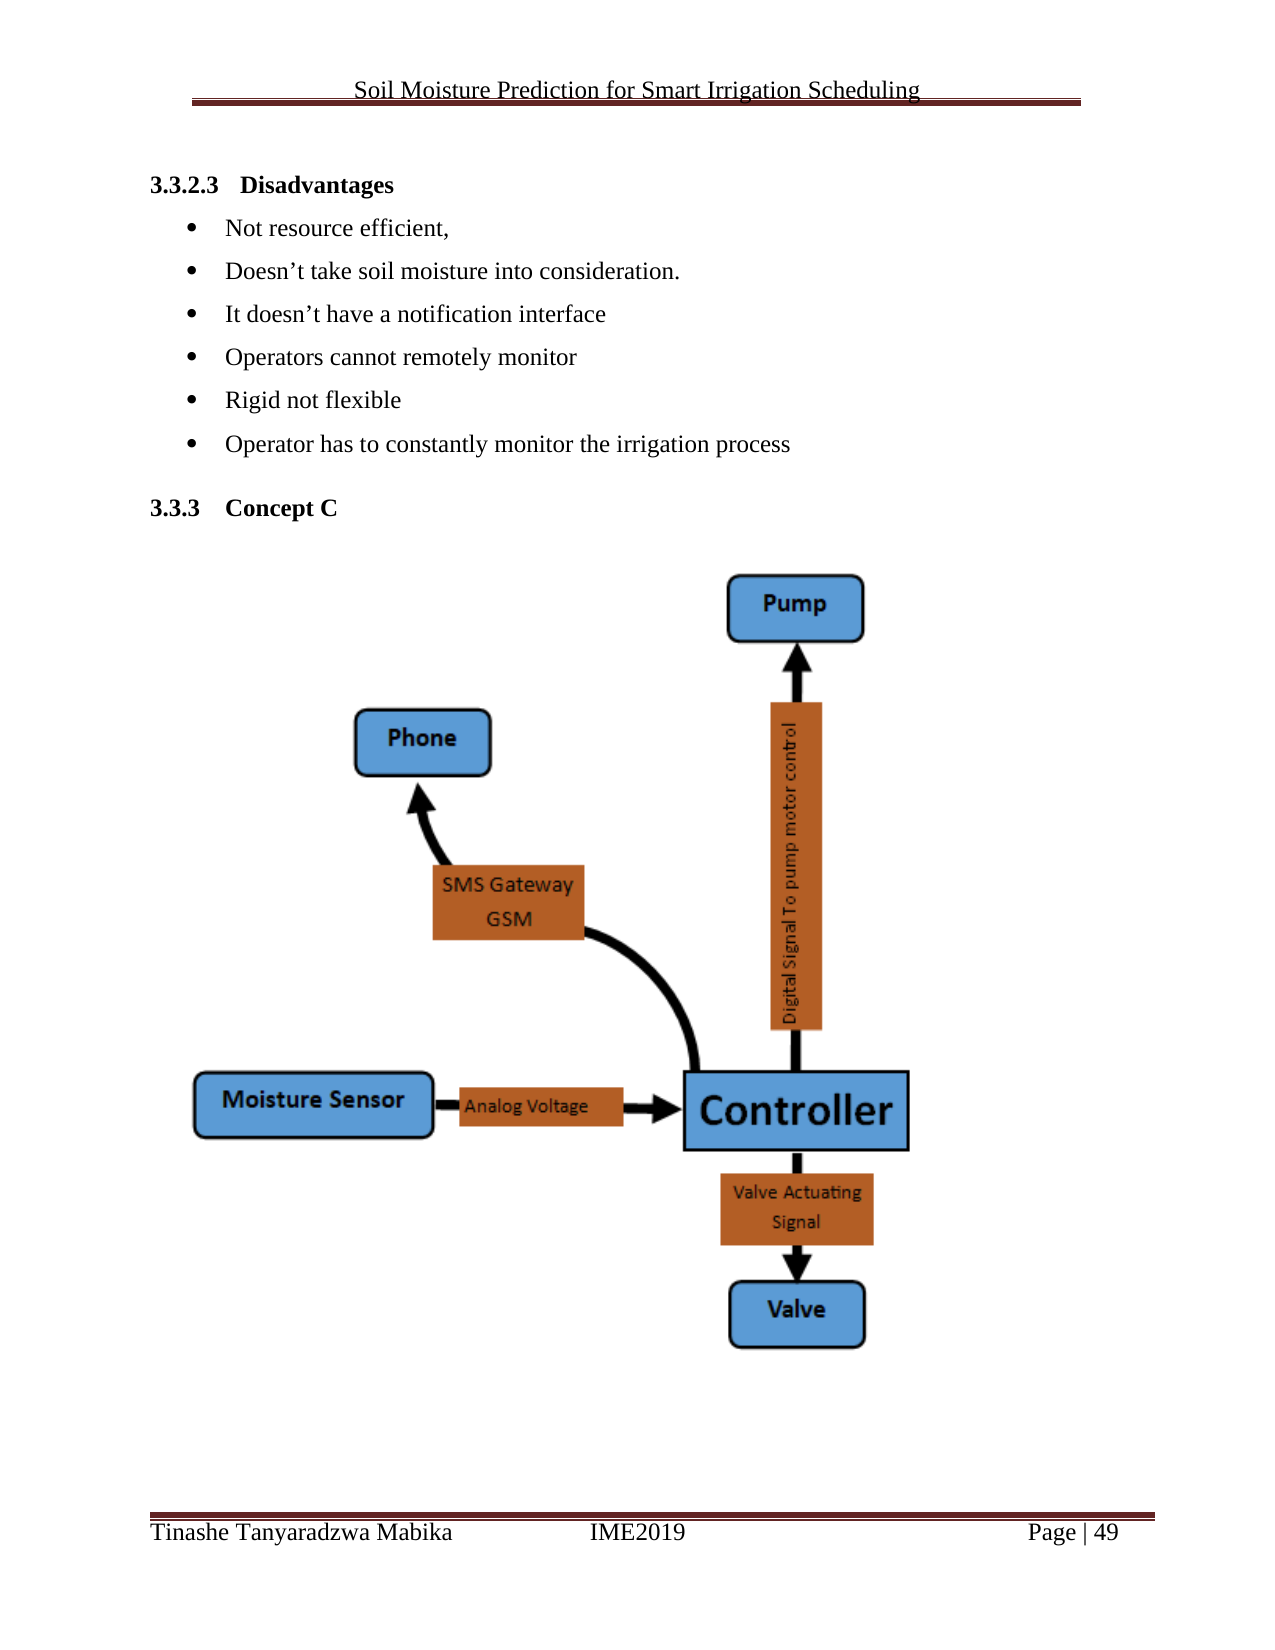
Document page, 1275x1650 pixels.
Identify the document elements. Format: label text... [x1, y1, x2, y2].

picture [150, 560, 1021, 1360]
list Doesn’t take soil moisture into consideration. [187, 256, 1125, 285]
subtitle Concept C [150, 493, 1125, 521]
subtitle Disadvantages [150, 170, 1125, 199]
list Operators cannot remotely monitor [187, 342, 1125, 371]
list Not resource efficient, [187, 213, 1125, 242]
list Rigid not flexible [187, 386, 1125, 414]
list Operator has to constantly monitor the irrigation process [187, 429, 1125, 457]
list It doesn’t have a notification interface [187, 299, 1125, 328]
